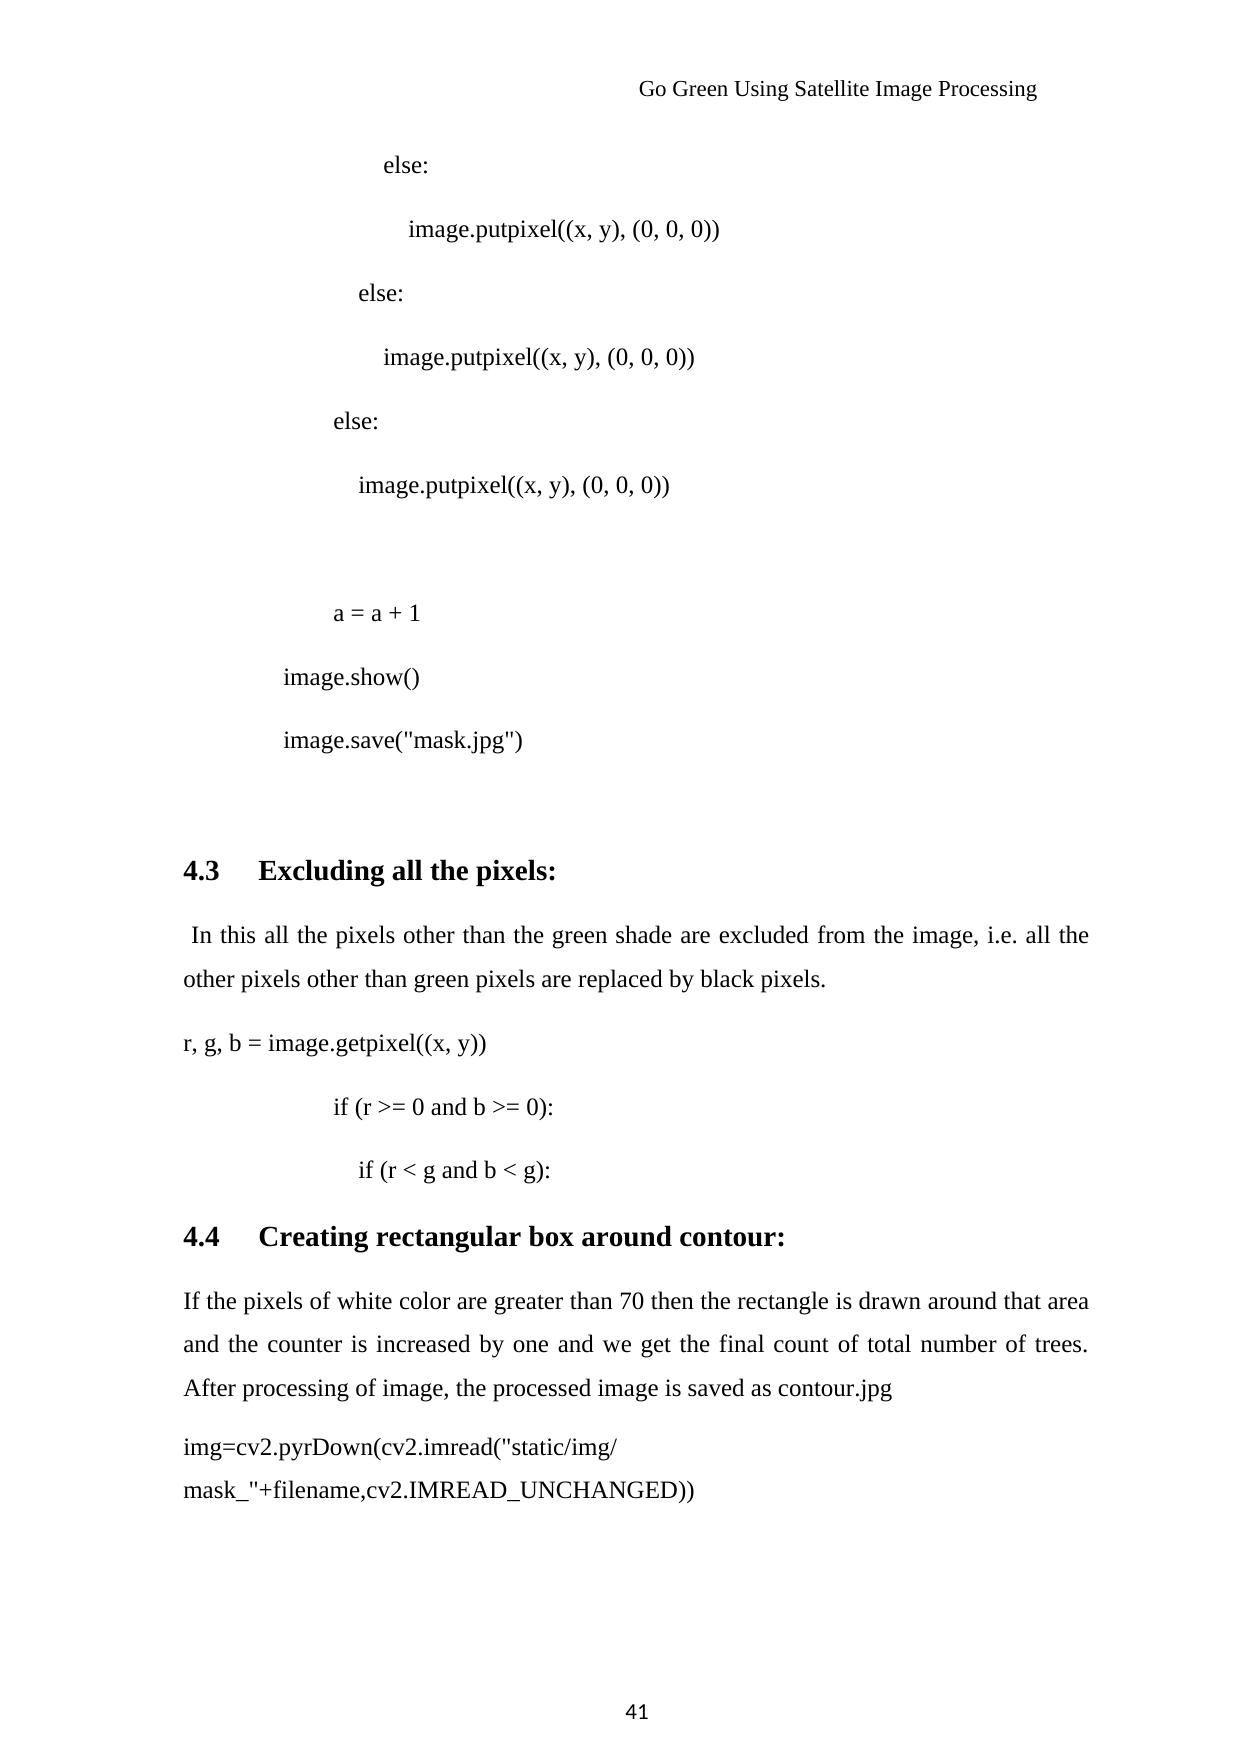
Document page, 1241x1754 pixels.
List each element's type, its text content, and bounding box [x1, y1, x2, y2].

text img=cv2.pyrDown(cv2.imread("static/img/mask_"+filename,cv2.IMREAD_UNCHANGED)) [183, 1432, 1090, 1504]
text r, g, b = image.getpixel((x, y)) [183, 1028, 1090, 1056]
text image.save("mask.jpg") [183, 726, 1090, 754]
text else: [183, 150, 1090, 179]
list Excluding all the pixels: [183, 853, 1090, 887]
text image.putpixel((x, y), (0, 0, 0)) [183, 342, 1090, 371]
text a = a + 1 [183, 598, 1090, 626]
text 4.4 Creating rectangular box around contour: [183, 1219, 1090, 1253]
text else: [183, 406, 1090, 434]
text else: [183, 278, 1090, 307]
text If the pixels of white color are greater than 70 then the rectangle is drawn around that area and the counter is increased by one and we get the final count of total number of trees. After processing of image, the processed image is saved as contour.jpg [183, 1286, 1090, 1401]
text if (r < g and b < g): [183, 1156, 1090, 1184]
text image.putpixel((x, y), (0, 0, 0)) [183, 214, 1090, 243]
text image.putpixel((x, y), (0, 0, 0)) [183, 470, 1090, 498]
text In this all the pixels other than the green shade are excluded from the image, i.e. all the other pixels other than green pixels are replaced by black pixels. [183, 921, 1090, 992]
text image.show() [183, 662, 1090, 690]
text if (r >= 0 and b >= 0): [183, 1092, 1090, 1120]
